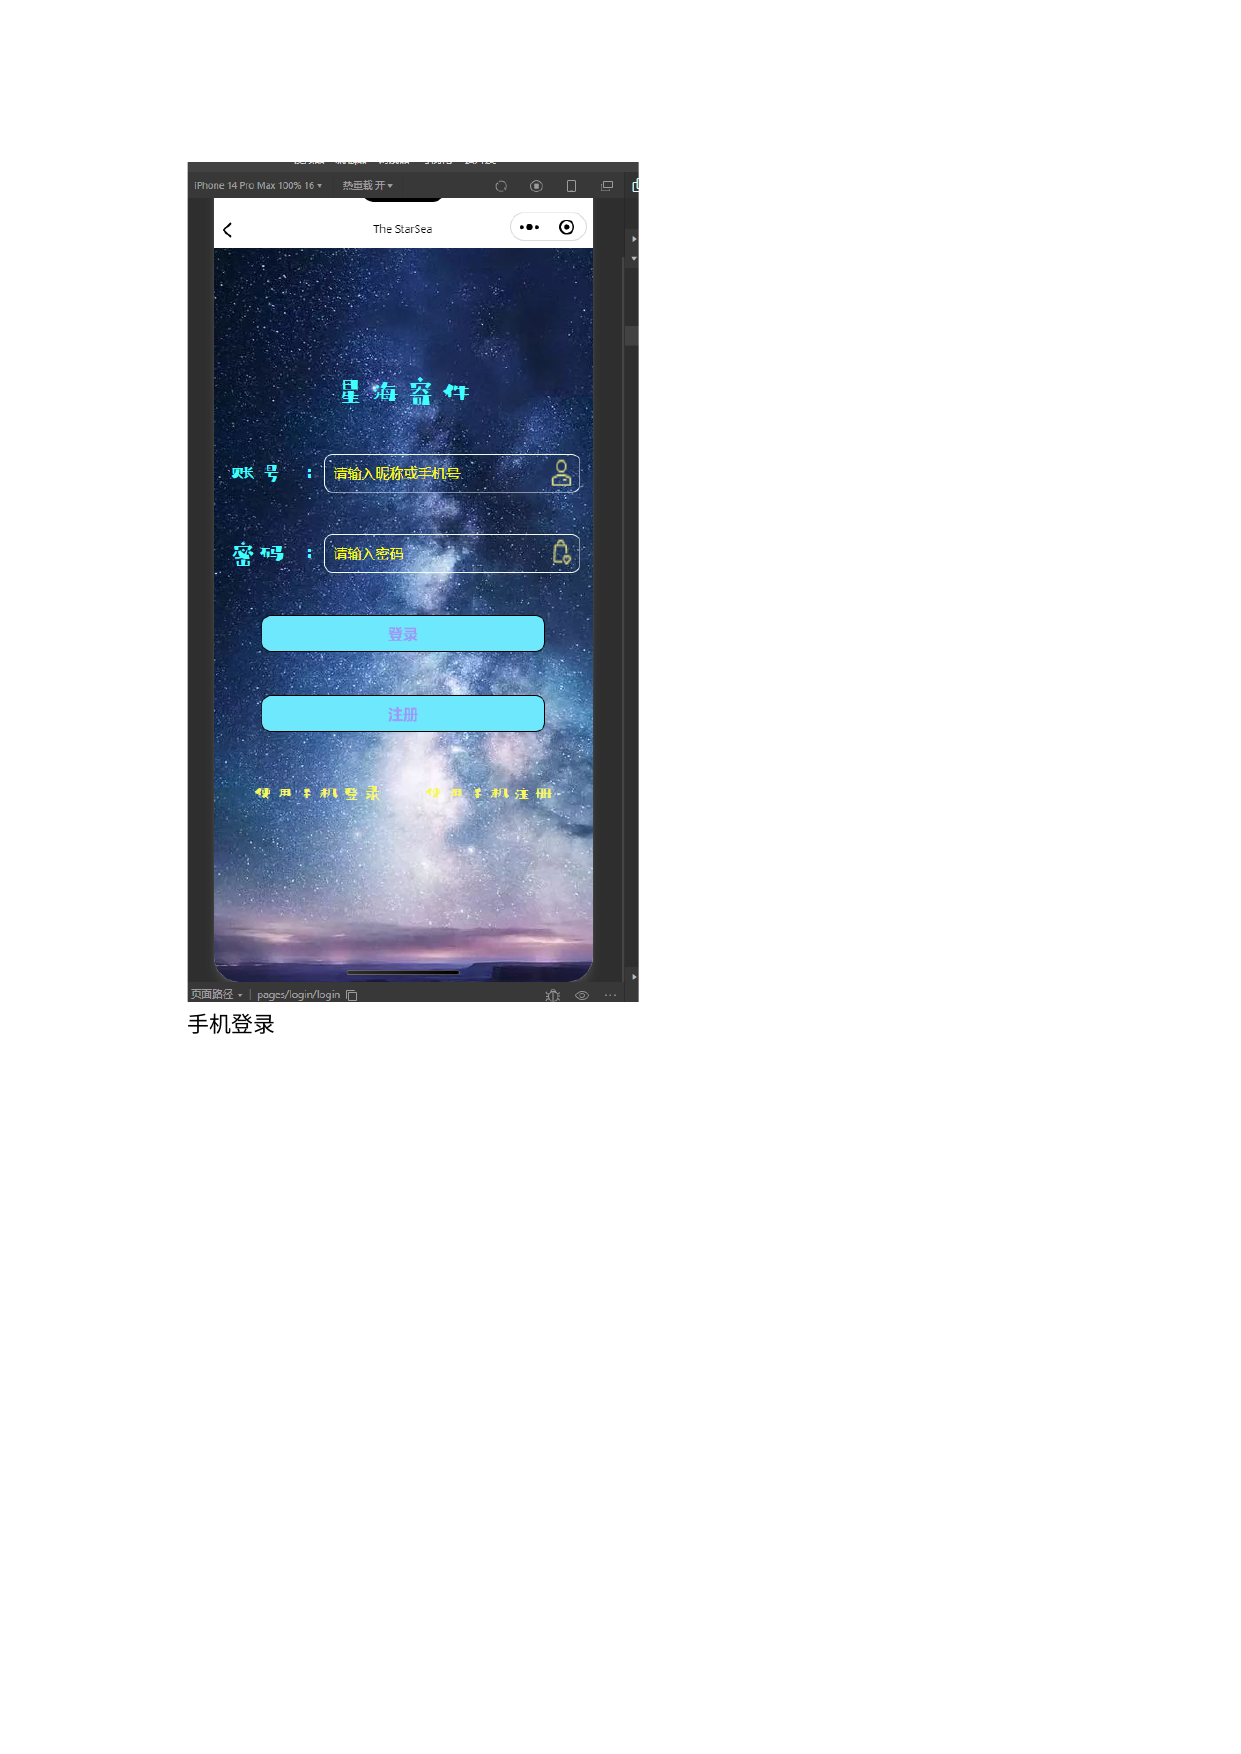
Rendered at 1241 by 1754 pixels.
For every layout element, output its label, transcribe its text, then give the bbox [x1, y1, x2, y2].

text 手机登录 [187, 1007, 1053, 1039]
picture [187, 162, 639, 1002]
